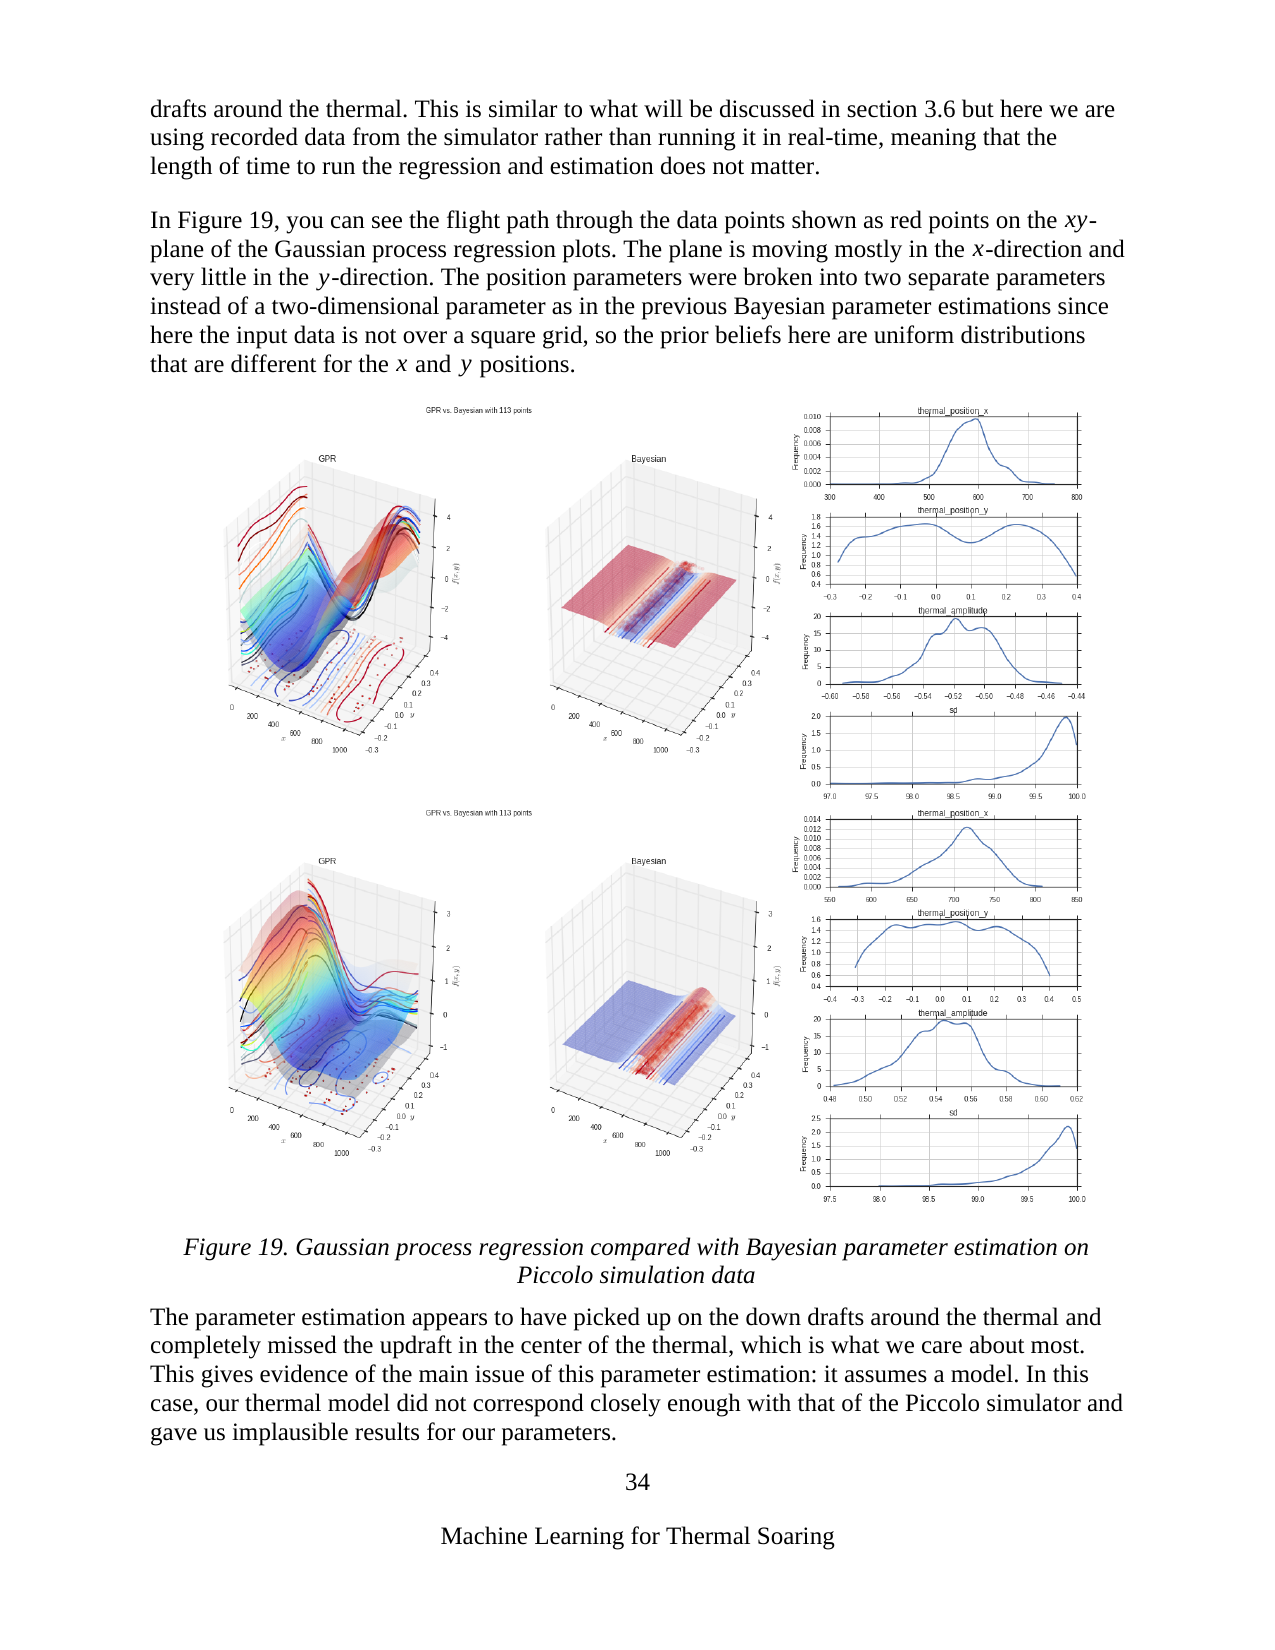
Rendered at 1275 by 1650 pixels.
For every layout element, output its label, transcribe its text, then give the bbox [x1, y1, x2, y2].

text The parameter estimation appears to have picked up on the down drafts around the thermal and completely missed the updraft in the center of the thermal, which is what we care about most. This gives evidence of the main issue of this parameter estimation: it assumes a model. In this case, our thermal model did not correspond closely enough with that of the Piccolo simulator and gave us implausible results for our parameters. [150, 1302, 1125, 1445]
text In Figure 19, you can see the flight path through the data points shown as red points on the -plane of the Gaussian process regression plots. The plane is moving mostly in the -direction and very little in the -direction. The position parameters were broken into two separate parameters instead of a two-dimensional parameter as in the previous Bayesian parameter estimations since here the input data is not over a square grid, so the prior beliefs here are uniform distributions that are different for the and positions. [150, 205, 1125, 377]
text Figure 19. Gaussian process regression compared with Bayesian parameter estimation on Piccolo simulation data [150, 1232, 1125, 1289]
picture [188, 402, 1087, 1207]
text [150, 94, 1125, 180]
